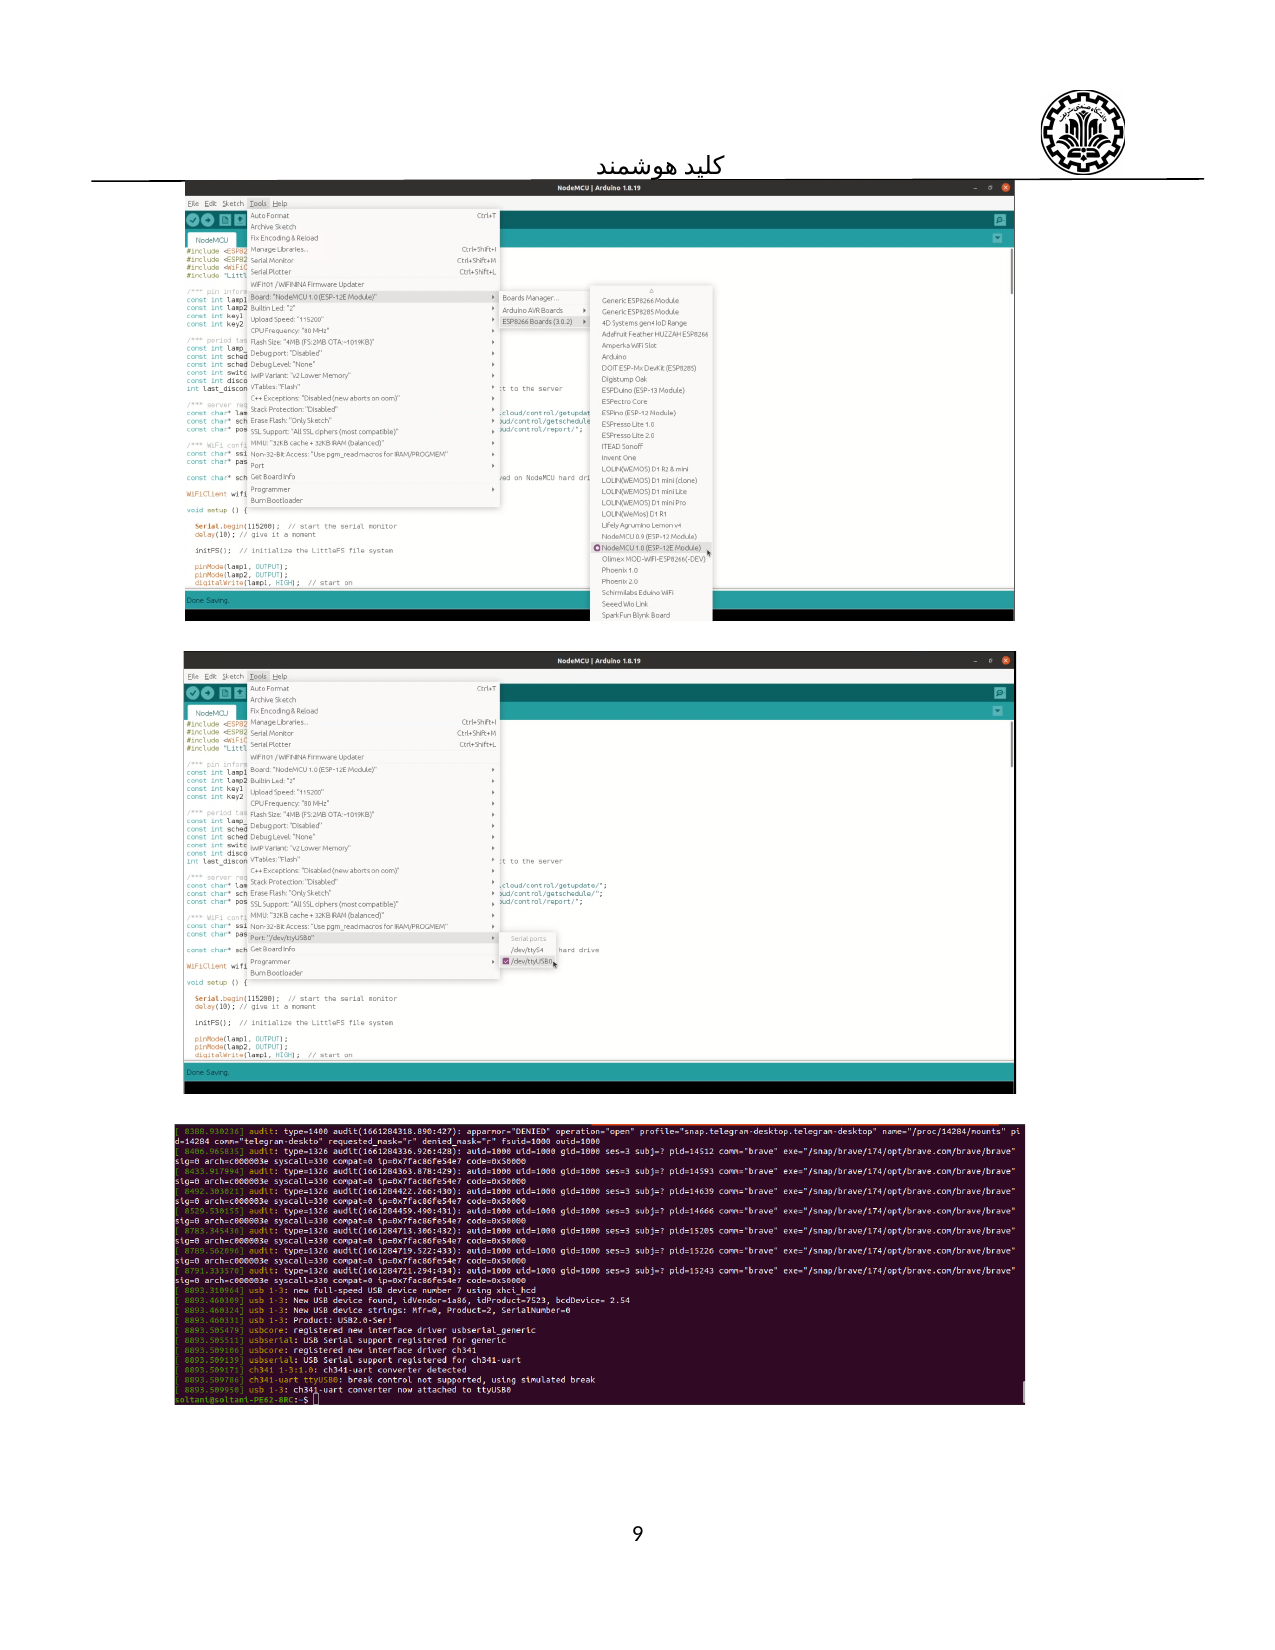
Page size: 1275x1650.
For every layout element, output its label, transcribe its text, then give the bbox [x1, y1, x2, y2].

picture [174, 1124, 1026, 1405]
picture [183, 651, 1017, 1094]
picture [1040, 90, 1125, 175]
picture [185, 180, 1015, 621]
